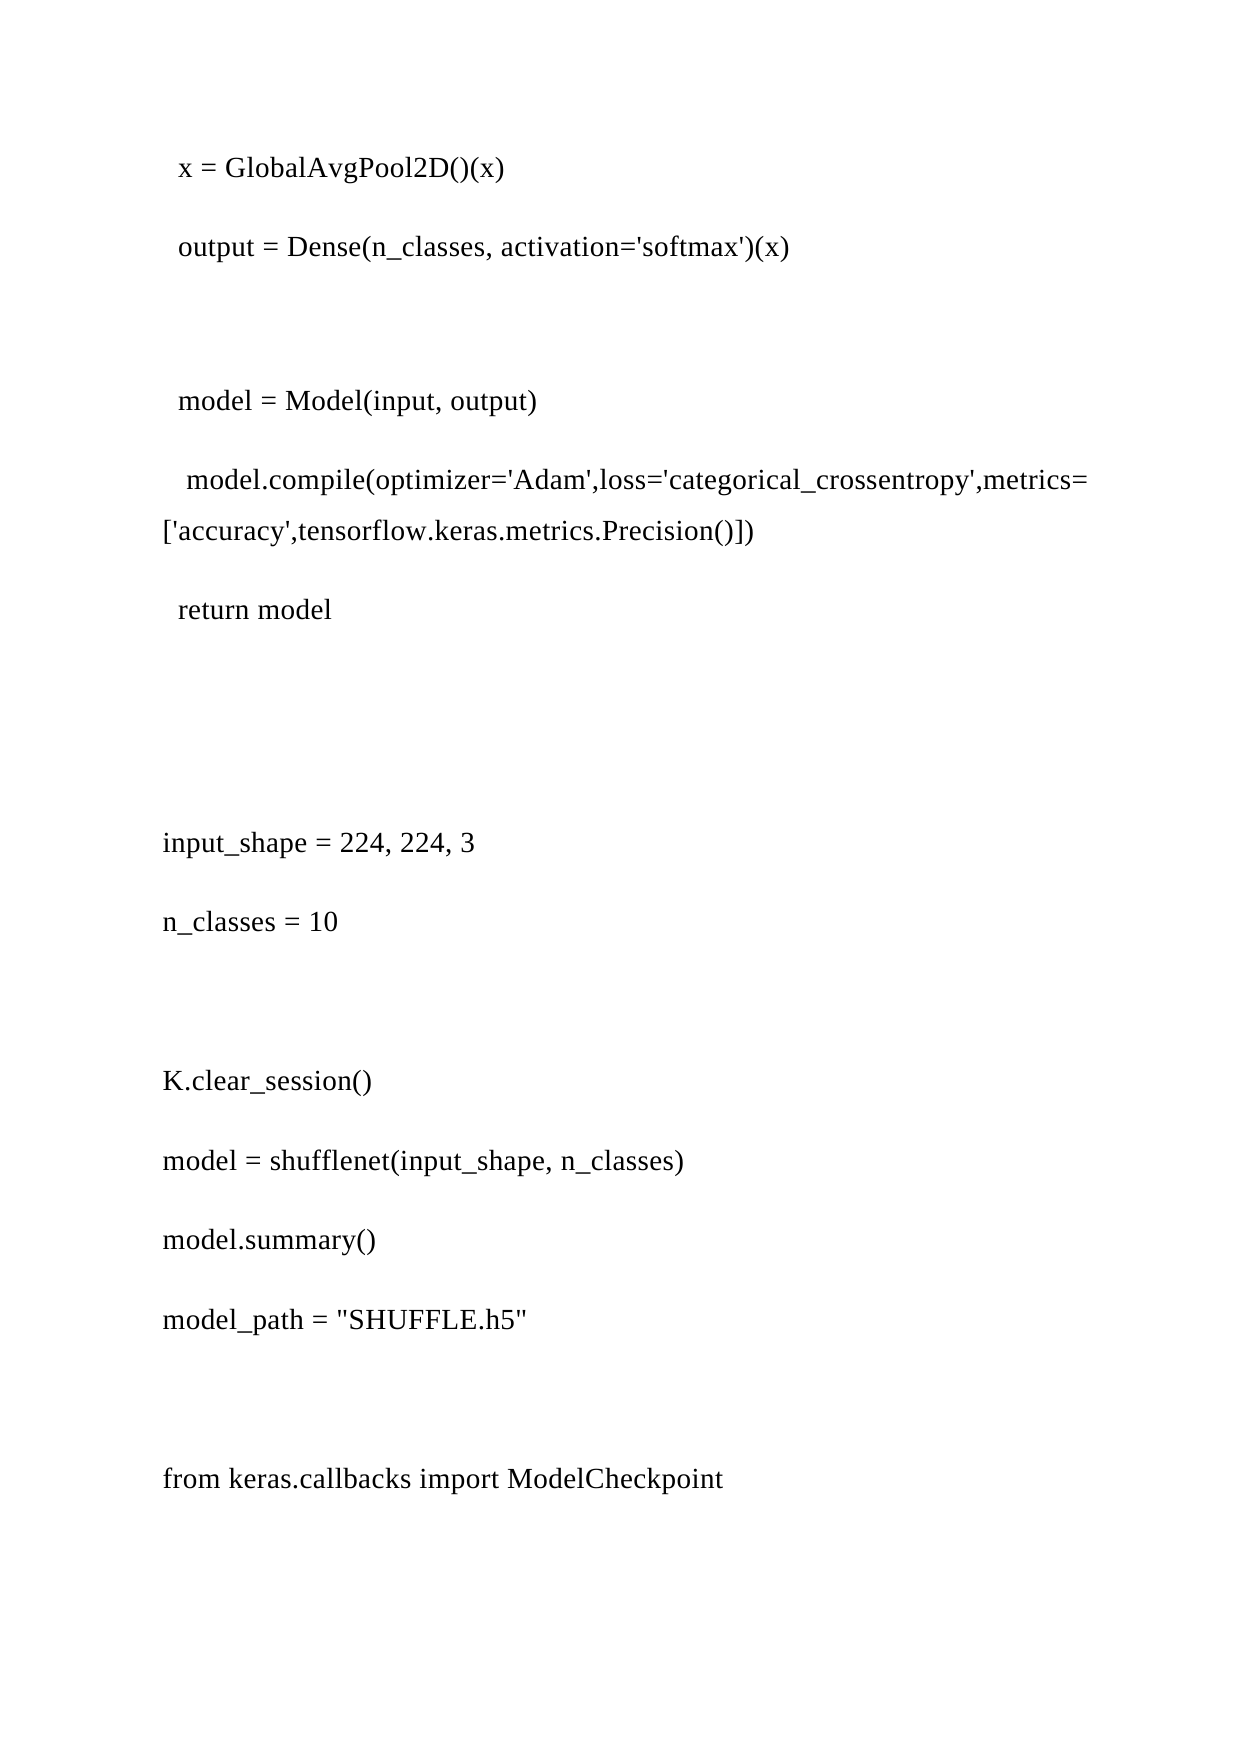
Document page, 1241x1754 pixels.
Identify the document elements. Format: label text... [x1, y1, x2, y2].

text n_classes = 10 [162, 904, 1090, 938]
text model_path = "SHUFFLE.h5" [162, 1302, 1090, 1336]
text model = Model(input, output) [162, 383, 1090, 416]
text x = GlobalAvgPool2D()(x) [162, 150, 1090, 183]
text input_shape = 224, 224, 3 [162, 825, 1090, 859]
text model = shufflenet(input_shape, n_classes) [162, 1143, 1090, 1177]
text from keras.callbacks import ModelCheckpoint [162, 1461, 1090, 1494]
text model.compile(optimizer='Adam',loss='categorical_crossentropy',metrics=['accuracy',tensorflow.keras.metrics.Precision()]) [162, 462, 1090, 546]
text K.clear_session() [162, 1063, 1090, 1097]
text model.summary() [162, 1222, 1090, 1256]
text return model [162, 592, 1090, 626]
text output = Dense(n_classes, activation='softmax')(x) [162, 229, 1090, 263]
